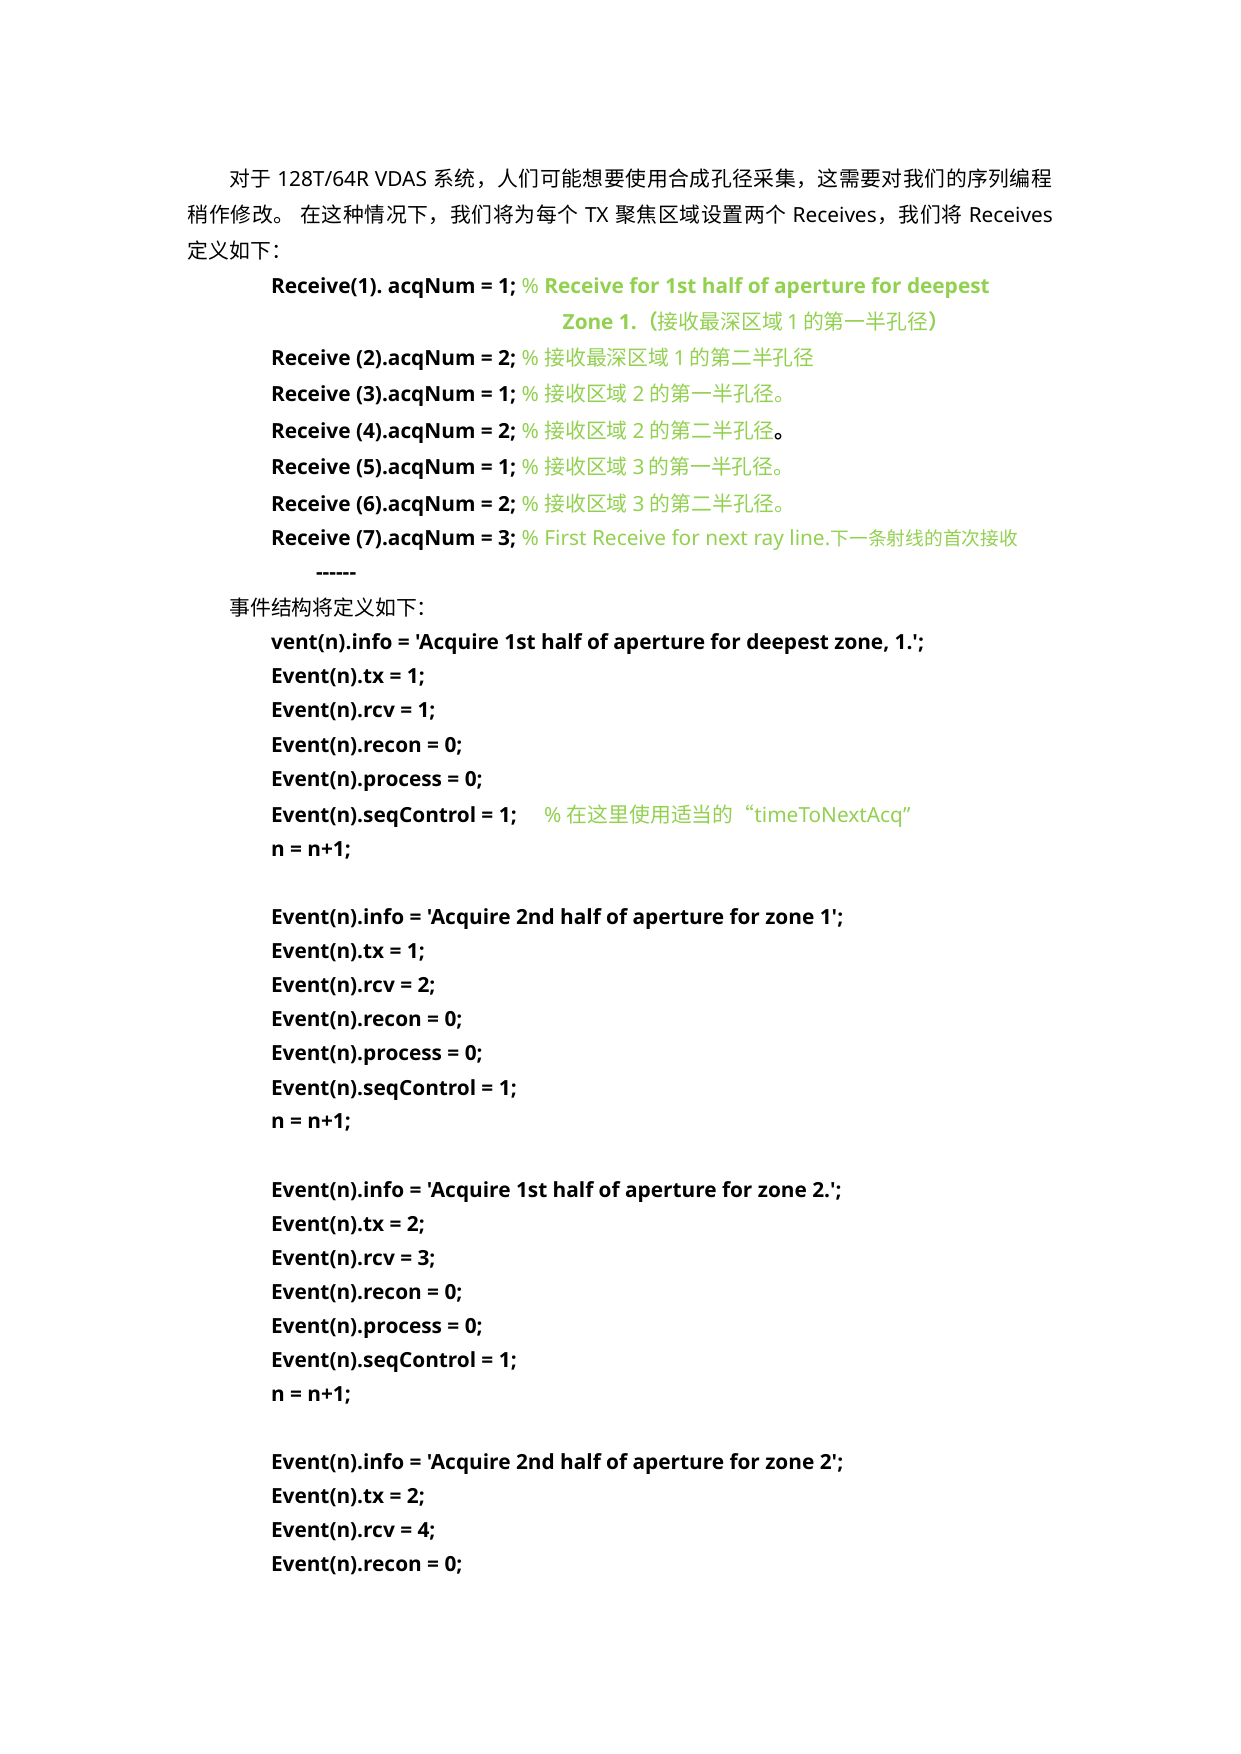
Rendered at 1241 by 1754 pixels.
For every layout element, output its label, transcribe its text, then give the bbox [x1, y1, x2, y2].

text n = n+1; [187, 1107, 1053, 1135]
text vent(n).info = 'Acquire 1st half of aperture for deepest zone, 1.'; [187, 627, 1053, 656]
text Receive (2).acqNum = 2; % 接收最深区域1的第二半孔径 [187, 341, 1053, 372]
text Event(n).rcv = 4; [187, 1515, 1053, 1544]
text 事件结构将定义如下： [187, 591, 1053, 621]
text Event(n).tx = 1; [187, 662, 1053, 690]
text n = n+1; [187, 1379, 1053, 1408]
text Event(n).recon = 0; [187, 730, 1053, 758]
text Event(n).seqControl = 1; [187, 1345, 1053, 1373]
text Event(n).info = 'Acquire 2nd half of aperture for zone 1'; [187, 902, 1053, 931]
text Event(n).process = 0; [187, 1038, 1053, 1067]
text Event(n).rcv = 1; [187, 696, 1053, 724]
text Zone 1.（接收最深区域1的第一半孔径） [187, 305, 1053, 335]
text Receive (3).acqNum = 1; % 接收区域 2 的第一半孔径。 [187, 378, 1053, 408]
text Event(n).process = 0; [187, 1311, 1053, 1339]
text Event(n).recon = 0; [187, 1277, 1053, 1305]
text Event(n).rcv = 3; [187, 1243, 1053, 1271]
text Receive (5).acqNum = 1; % 接收区域 3的第一半孔径。 [187, 450, 1053, 481]
text Event(n).tx = 2; [187, 1209, 1053, 1237]
text Receive(1). acqNum = 1; % Receive for 1st half of aperture for deepest [187, 271, 1053, 299]
text Event(n).recon = 0; [187, 1549, 1053, 1578]
text Receive (7).acqNum = 3; % First Receive for next ray line.下一条射线的首次接收 [187, 523, 1053, 552]
text Receive (4).acqNum = 2; % 接收区域 2 的第二半孔径。 [187, 414, 1053, 444]
text Event(n).tx = 1; [187, 936, 1053, 965]
text n = n+1; [187, 834, 1053, 863]
text Event(n).rcv = 2; [187, 970, 1053, 999]
text 对于 128T/64R VDAS 系统，人们可能想要使用合成孔径采集，这需要对我们的序列编程稍作修改。 在这种情况下，我们将为每个 TX 聚焦区域设置两个 Receives，我们将 Receives 定义如下： [187, 162, 1053, 265]
text Event(n).info = 'Acquire 2nd half of aperture for zone 2'; [187, 1447, 1053, 1476]
text Event(n).process = 0; [187, 764, 1053, 792]
text Receive (6).acqNum = 2; % 接收区域 3 的第二半孔径。 [187, 487, 1053, 517]
text ------ [187, 557, 1053, 586]
text Event(n).recon = 0; [187, 1004, 1053, 1033]
text Event(n).info = 'Acquire 1st half of aperture for zone 2.'; [187, 1175, 1053, 1203]
text Event(n).seqControl = 1; % 在这里使用适当的“timeToNextAcq” [187, 798, 1053, 828]
text Event(n).seqControl = 1; [187, 1073, 1053, 1101]
text Event(n).tx = 2; [187, 1481, 1053, 1510]
